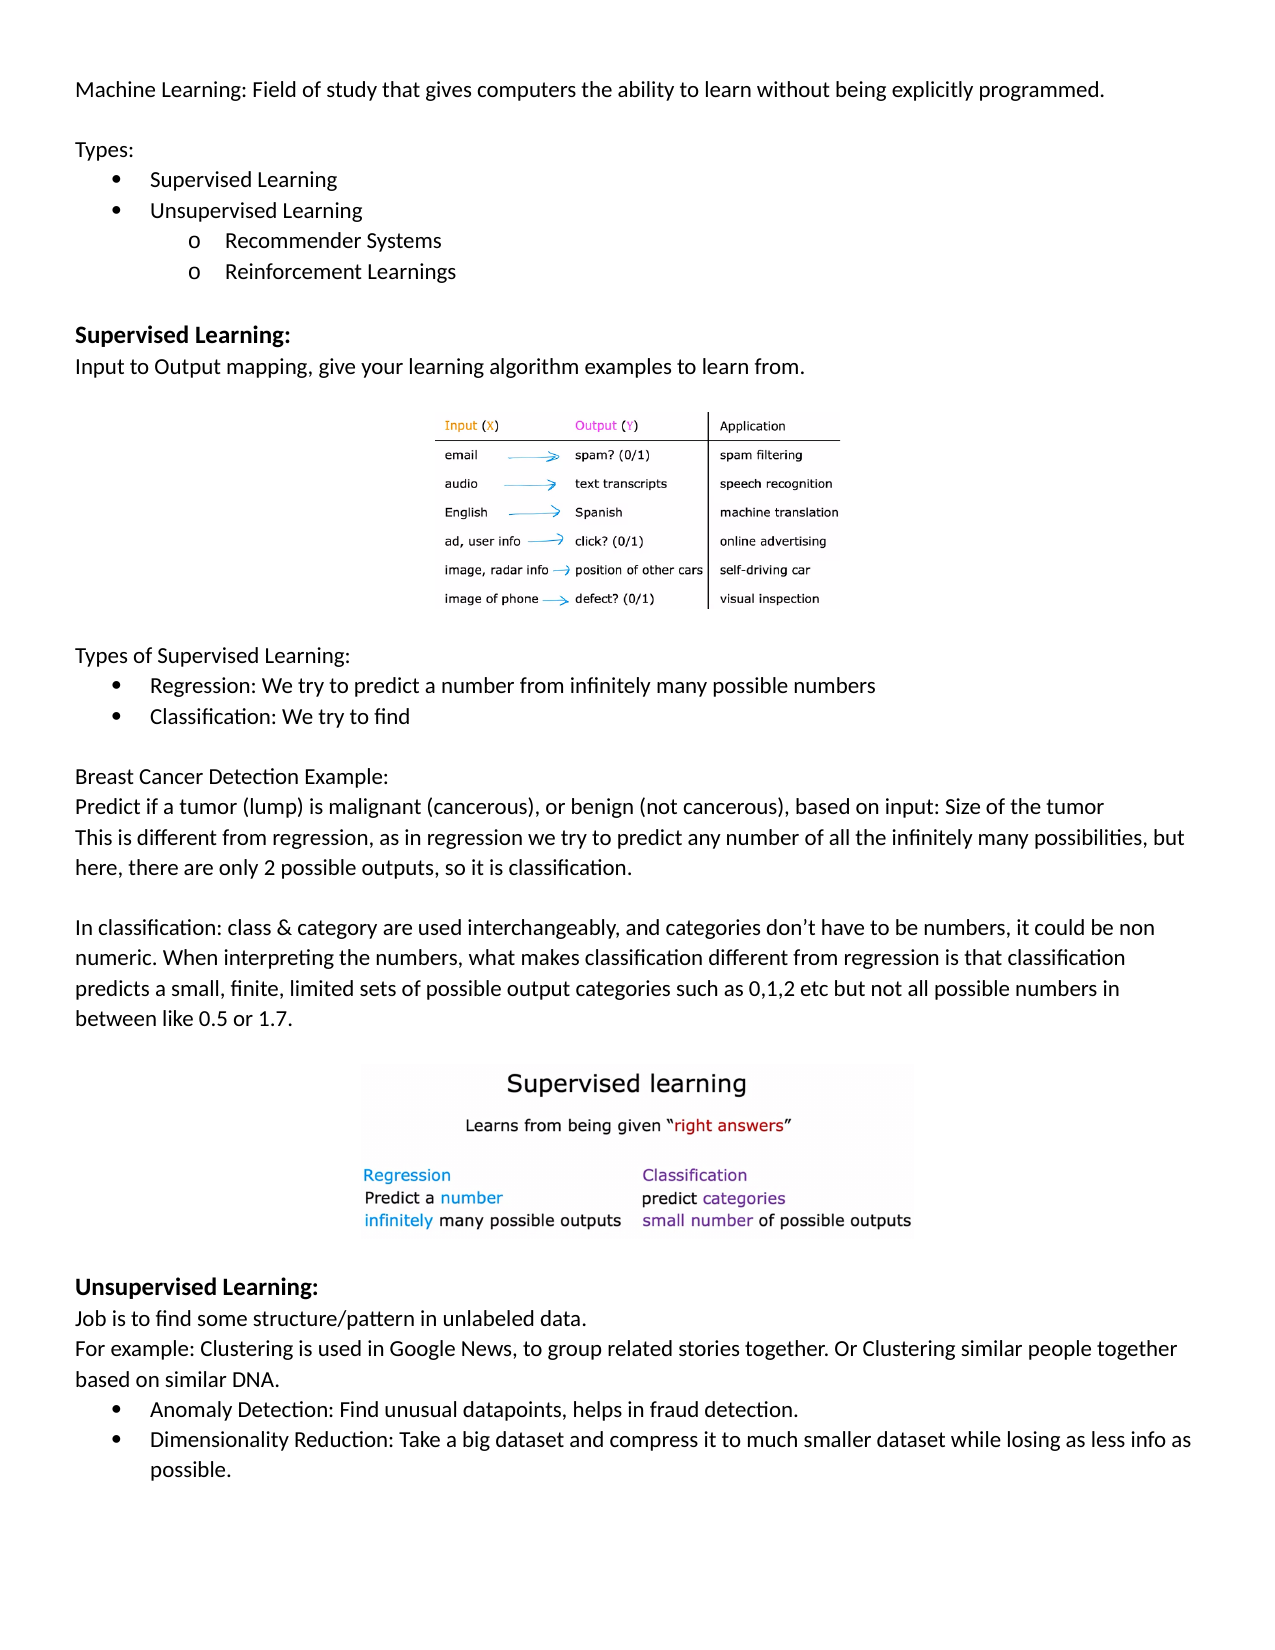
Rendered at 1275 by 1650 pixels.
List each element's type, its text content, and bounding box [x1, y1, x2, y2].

picture [435, 412, 841, 609]
text In classification: class & category are used interchangeably, and categories don’t have to be numbers, it could be non numeric. When interpreting the numbers, what makes classification different from regression is that classification predicts a small, finite, limited sets of possible output categories such as 0,1,2 etc but not all possible numbers in between like 0.5 or 1.7. [75, 913, 1200, 1032]
text This is different from regression, as in regression we try to predict any number of all the infinitely many possibilities, but here, there are only 2 possible outputs, so it is classification. [75, 823, 1200, 881]
list Dimensionality Reduction: Take a big dataset and compress it to much smaller dataset while losing as less info as possible. [112, 1425, 1200, 1483]
text Unsupervised Learning: [75, 1271, 1200, 1302]
text Input to Output mapping, give your learning algorithm examples to learn from. [75, 352, 1200, 380]
list Anomaly Detection: Find unusual datapoints, helps in fraud detection. [112, 1395, 1200, 1423]
text Job is to find some structure/pattern in unlabeled data. [75, 1304, 1200, 1332]
text For example: Clustering is used in Google News, to group related stories together. Or Clustering similar people together based on similar DNA. [75, 1334, 1200, 1393]
text Types: [75, 135, 1200, 163]
text Breast Cancer Detection Example: [75, 762, 1200, 790]
text Types of Supervised Learning: [75, 641, 1200, 669]
list Regression: We try to predict a number from infinitely many possible numbers [112, 672, 1200, 700]
text Supervised Learning: [75, 319, 1200, 350]
list Supervised Learning [112, 166, 1200, 194]
list Classification: We try to find [112, 702, 1200, 730]
list Unsupervised Learning [112, 196, 1200, 224]
text Machine Learning: Field of study that gives computers the ability to learn without being explicitly programmed. [75, 75, 1200, 103]
list Recommender Systems [187, 226, 1200, 255]
text Predict if a tumor (lump) is malignant (cancerous), or benign (not cancerous), based on input: Size of the tumor [75, 792, 1200, 821]
picture [360, 1064, 915, 1239]
list Reinforcement Learnings [187, 257, 1200, 287]
